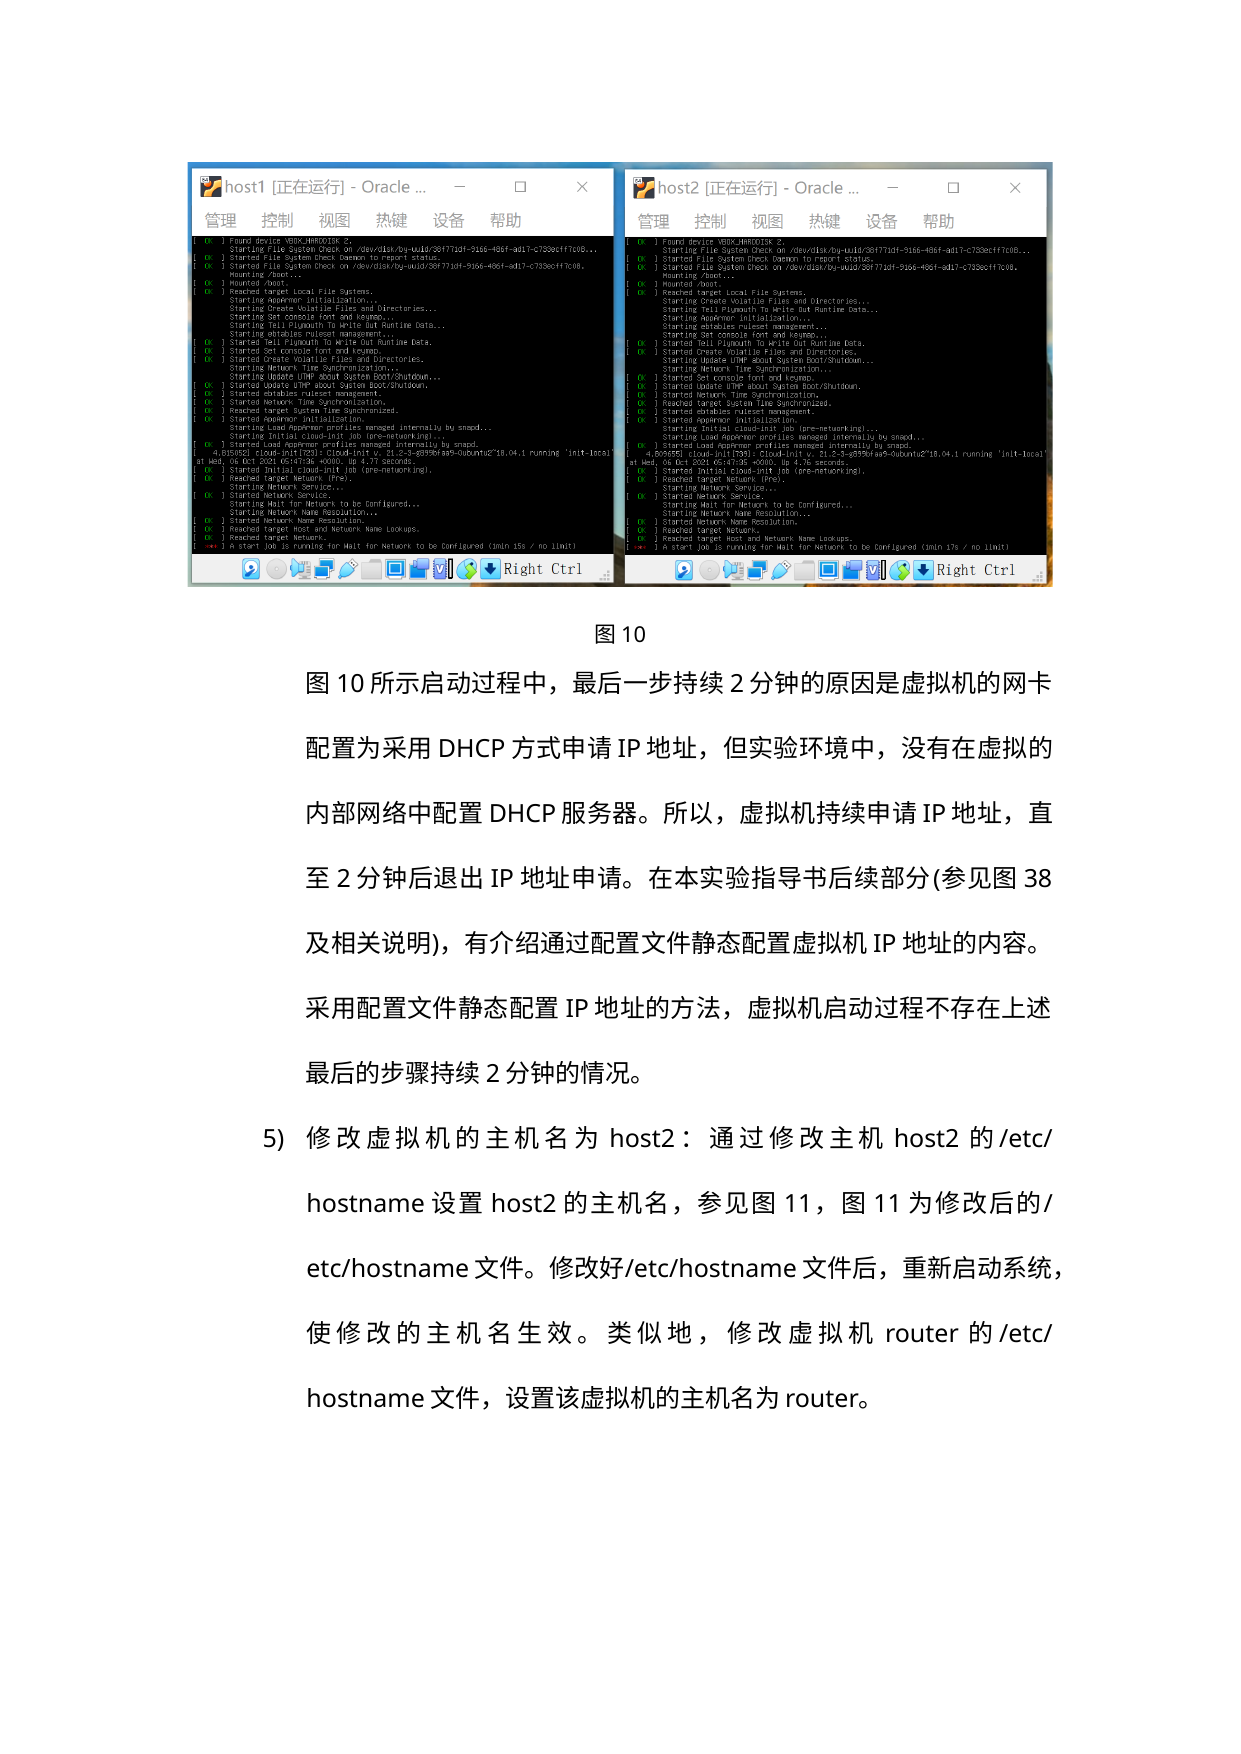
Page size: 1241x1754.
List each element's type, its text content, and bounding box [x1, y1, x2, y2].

picture [187, 162, 1053, 587]
text 图10 [187, 617, 1053, 649]
list 修改虚拟机的主机名为host2：通过修改主机host2的/etc/hostname设置host2的主机名，参见图11，图11为修改后的/etc/hostname文件。修改好/etc/hostname文件后，重新启动系统，使修改的主机名生效。类似地，修改虚拟机router的/etc/hostname文件，设置该虚拟机的主机名为router。 [262, 1104, 1053, 1429]
text 图10所示启动过程中，最后一步持续2分钟的原因是虚拟机的网卡配置为采用DHCP方式申请IP地址，但实验环境中，没有在虚拟的内部网络中配置DHCP服务器。所以，虚拟机持续申请IP地址，直至2分钟后退出IP地址申请。在本实验指导书后续部分(参见图38及相关说明)，有介绍通过配置文件静态配置虚拟机IP地址的内容。采用配置文件静态配置IP地址的方法，虚拟机启动过程不存在上述最后的步骤持续2分钟的情况。 [306, 649, 1053, 1104]
